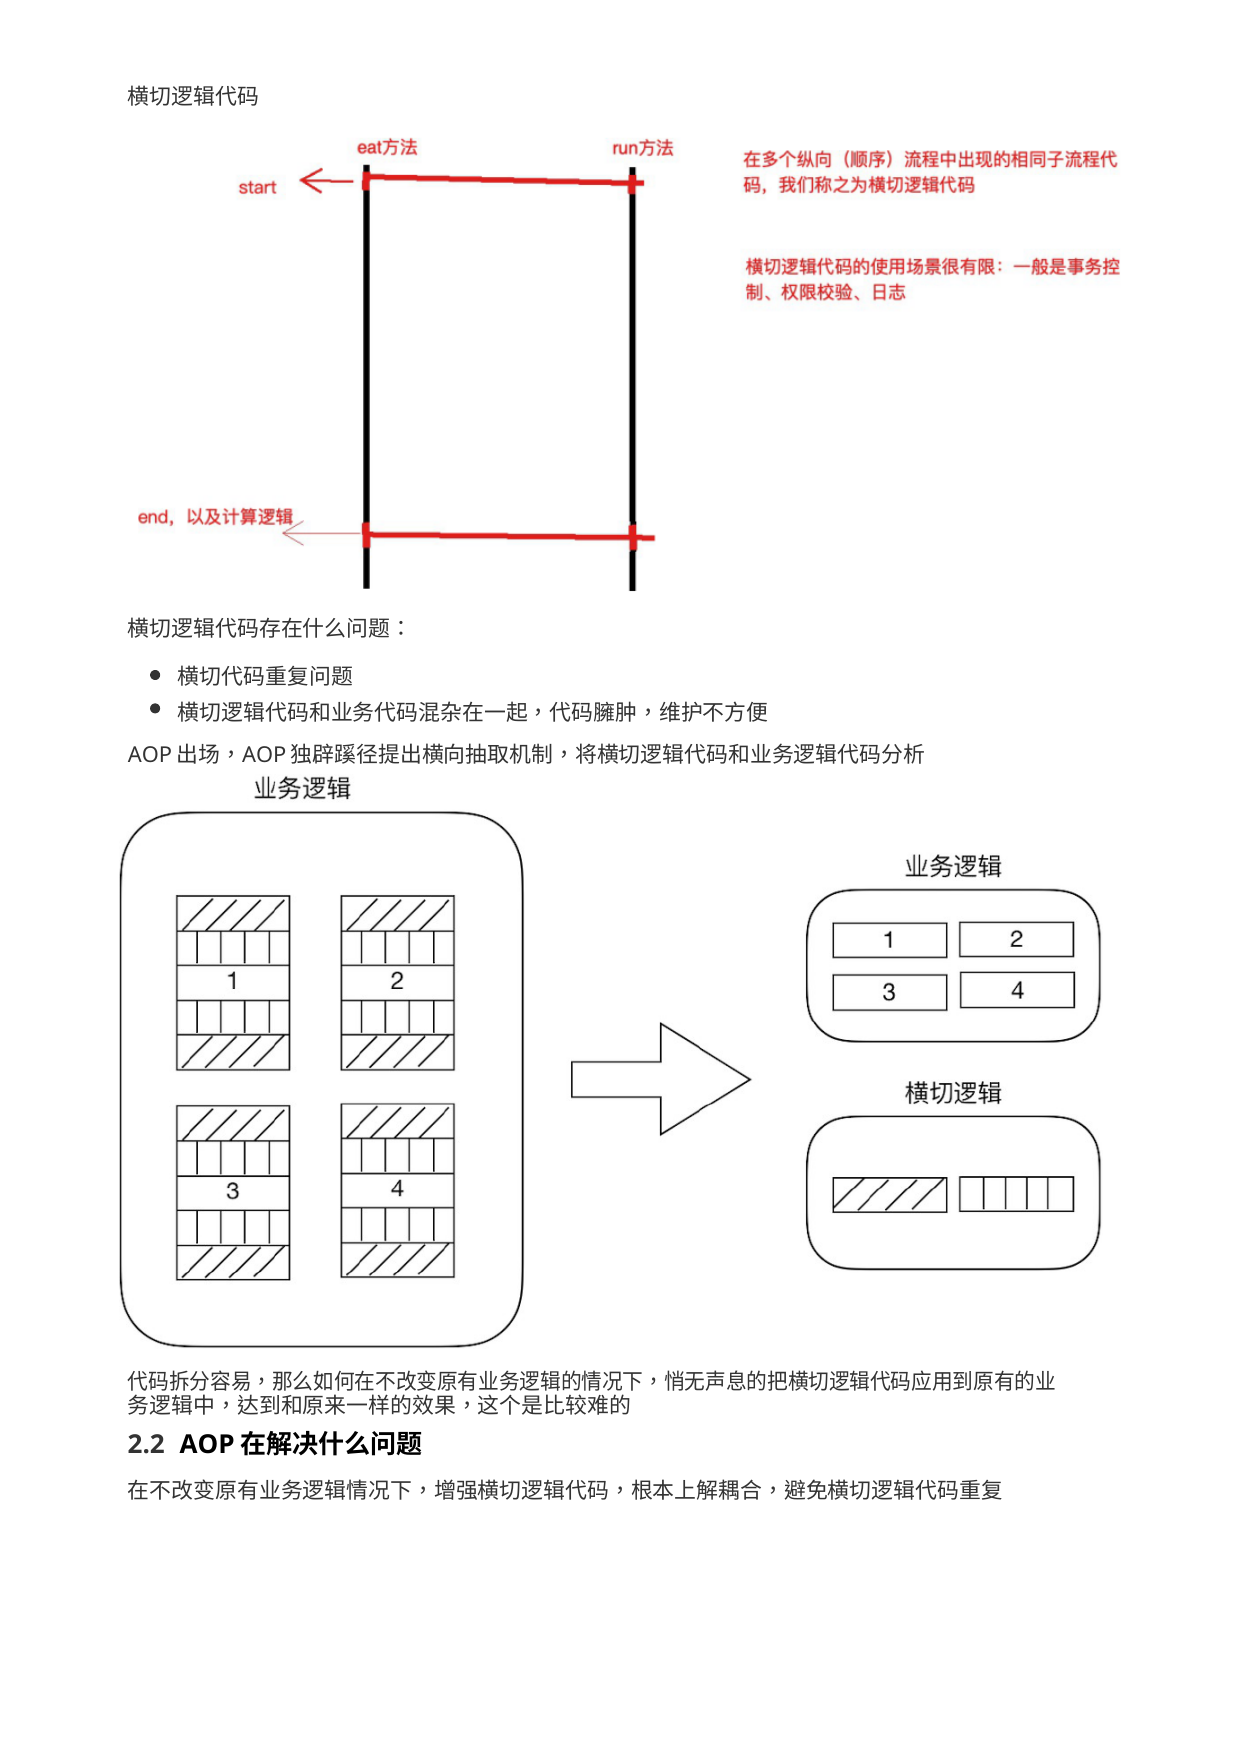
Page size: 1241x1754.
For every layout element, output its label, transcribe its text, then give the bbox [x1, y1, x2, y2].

text 代码拆分容易，那么如何在不改变原有业务逻辑的情况下，悄⽆声息的把横切逻辑代码应⽤到原有的业 务逻辑中，达到和原来⼀样的效果，这个是⽐较难的 [128, 1369, 1104, 1419]
text 横切逻辑代码和业务代码混杂在⼀起，代码臃肿，维护不⽅便 [178, 691, 1126, 727]
text 横切逻辑代码 [128, 81, 1126, 111]
text AOP出场，AOP独辟蹊径提出横向抽取机制，将横切逻辑代码和业务逻辑代码分析 [128, 739, 1126, 768]
text 横切逻辑代码存在什么问题： [128, 613, 1126, 642]
text 在不改变原有业务逻辑情况下，增强横切逻辑代码，根本上解耦合，避免横切逻辑代码重复 [128, 1475, 1126, 1505]
subtitle AOP在解决什么问题 [127, 1426, 1126, 1461]
text 横切代码重复问题 [178, 655, 1126, 691]
picture [127, 112, 1148, 609]
picture [104, 770, 1125, 1356]
